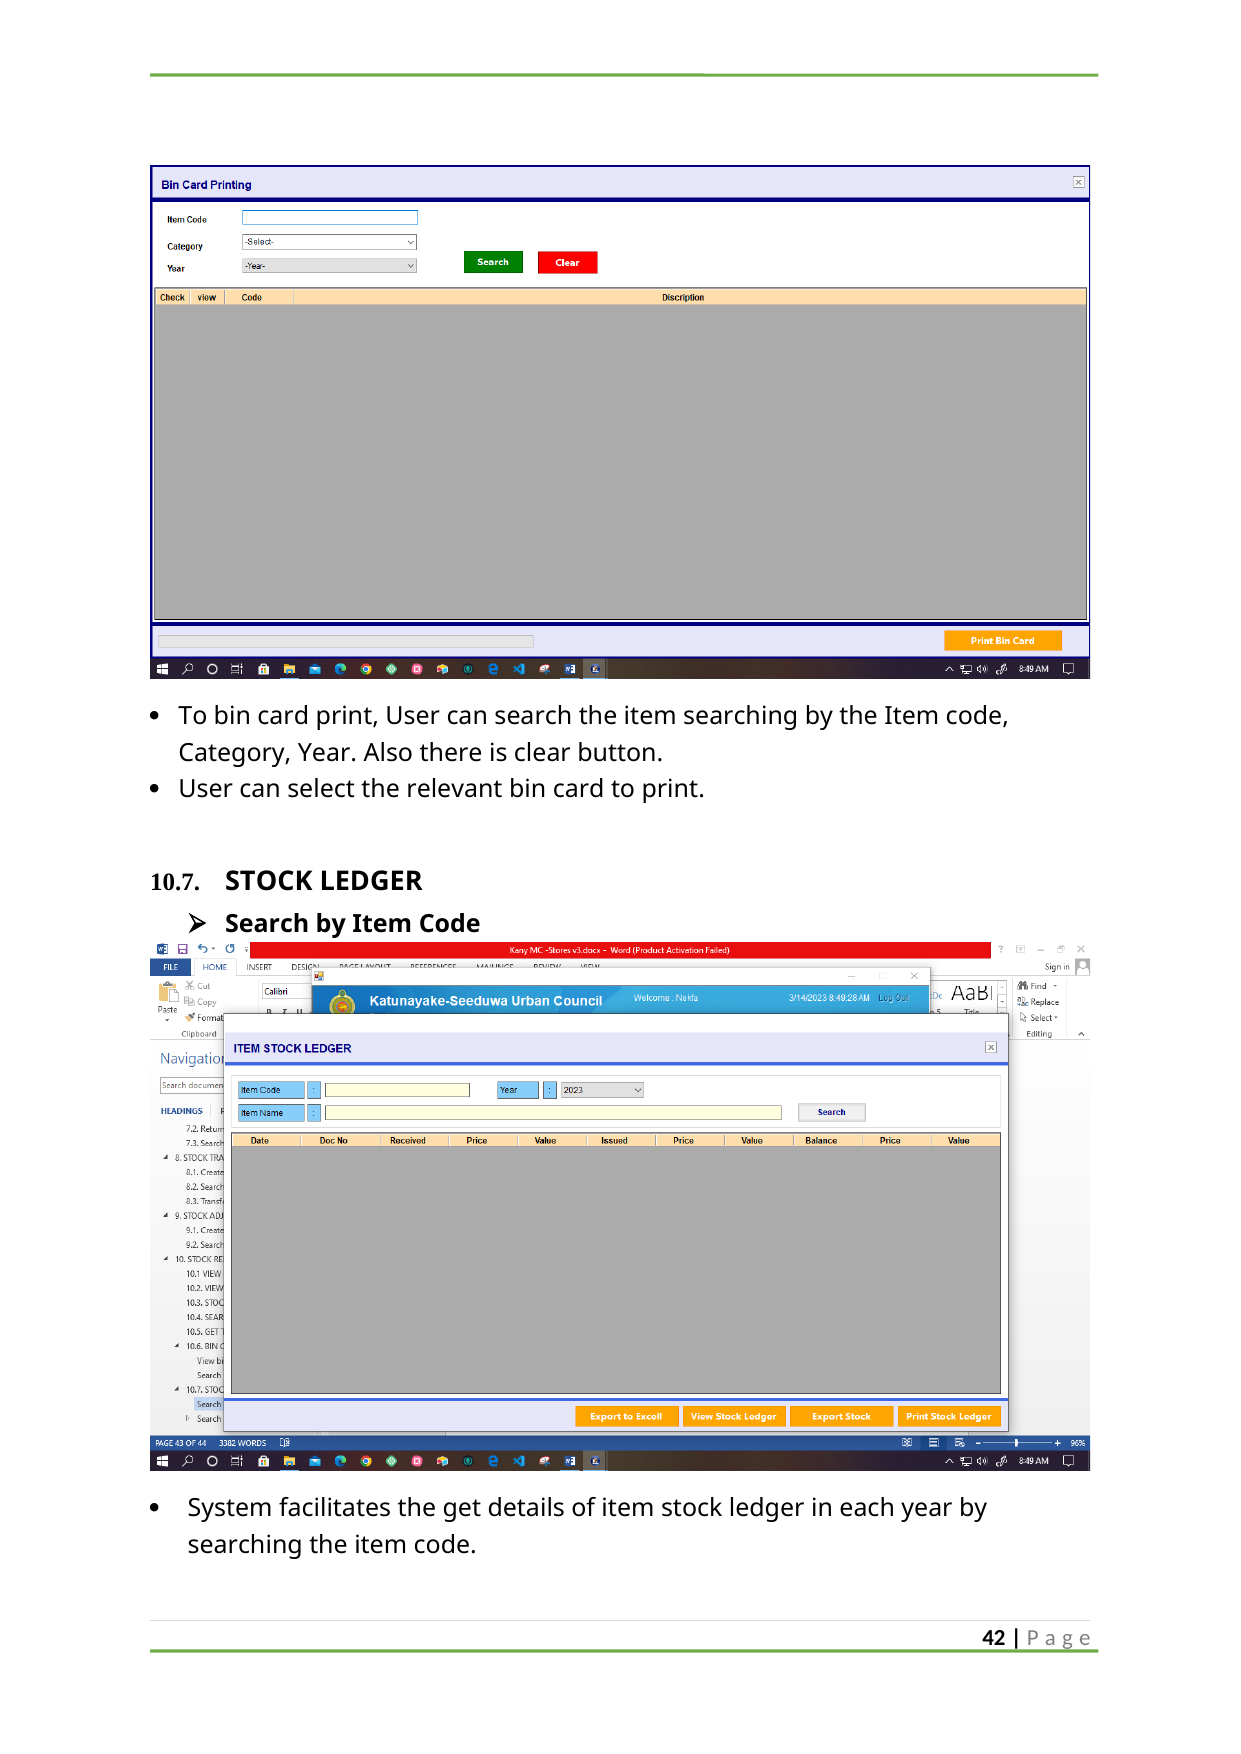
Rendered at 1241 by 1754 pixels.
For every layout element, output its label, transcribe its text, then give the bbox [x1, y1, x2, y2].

subtitle STOCK LEDGER [150, 861, 1090, 898]
picture [150, 942, 1091, 1471]
list User can select the relevant bin card to print. [150, 771, 1090, 805]
subtitle Search by Item Code [187, 905, 1090, 939]
picture [150, 150, 1091, 679]
list System facilitates the get details of item stock ledger in each year by searching the item code. [150, 1489, 1090, 1560]
list To bin card print, User can search the item searching by the Item code, Category, Year. Also there is clear button. [150, 697, 1090, 768]
